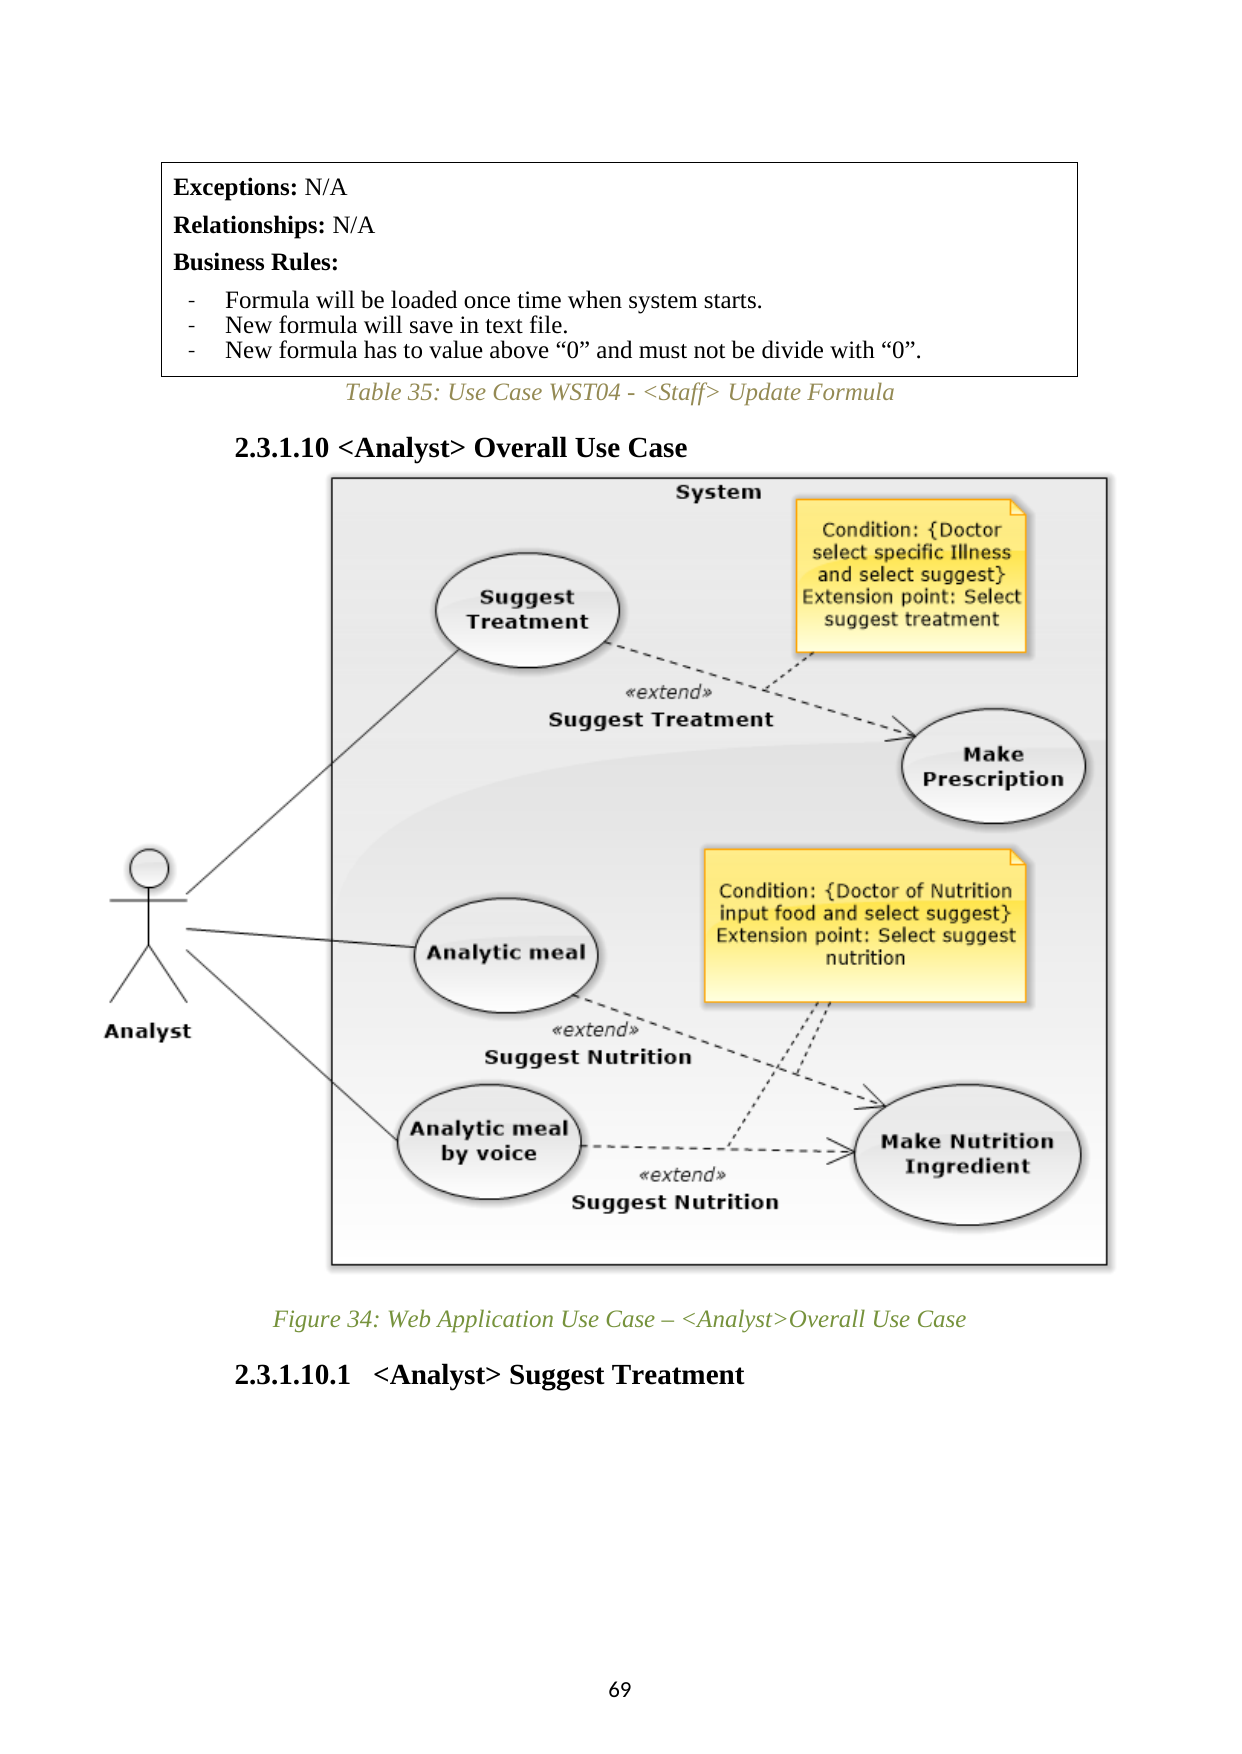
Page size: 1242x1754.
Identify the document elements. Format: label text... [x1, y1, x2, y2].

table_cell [162, 163, 1077, 376]
picture [93, 470, 1146, 1304]
text Table 35: Use Case WST04 - <Staff> Update Formula [94, 377, 1146, 405]
text Figure 34: Web Application Use Case – <Analyst>Overall Use Case [94, 1304, 1146, 1332]
subtitle <Analyst> Overall Use Case [234, 430, 1146, 464]
subtitle <Analyst> Suggest Treatment [234, 1357, 1146, 1391]
